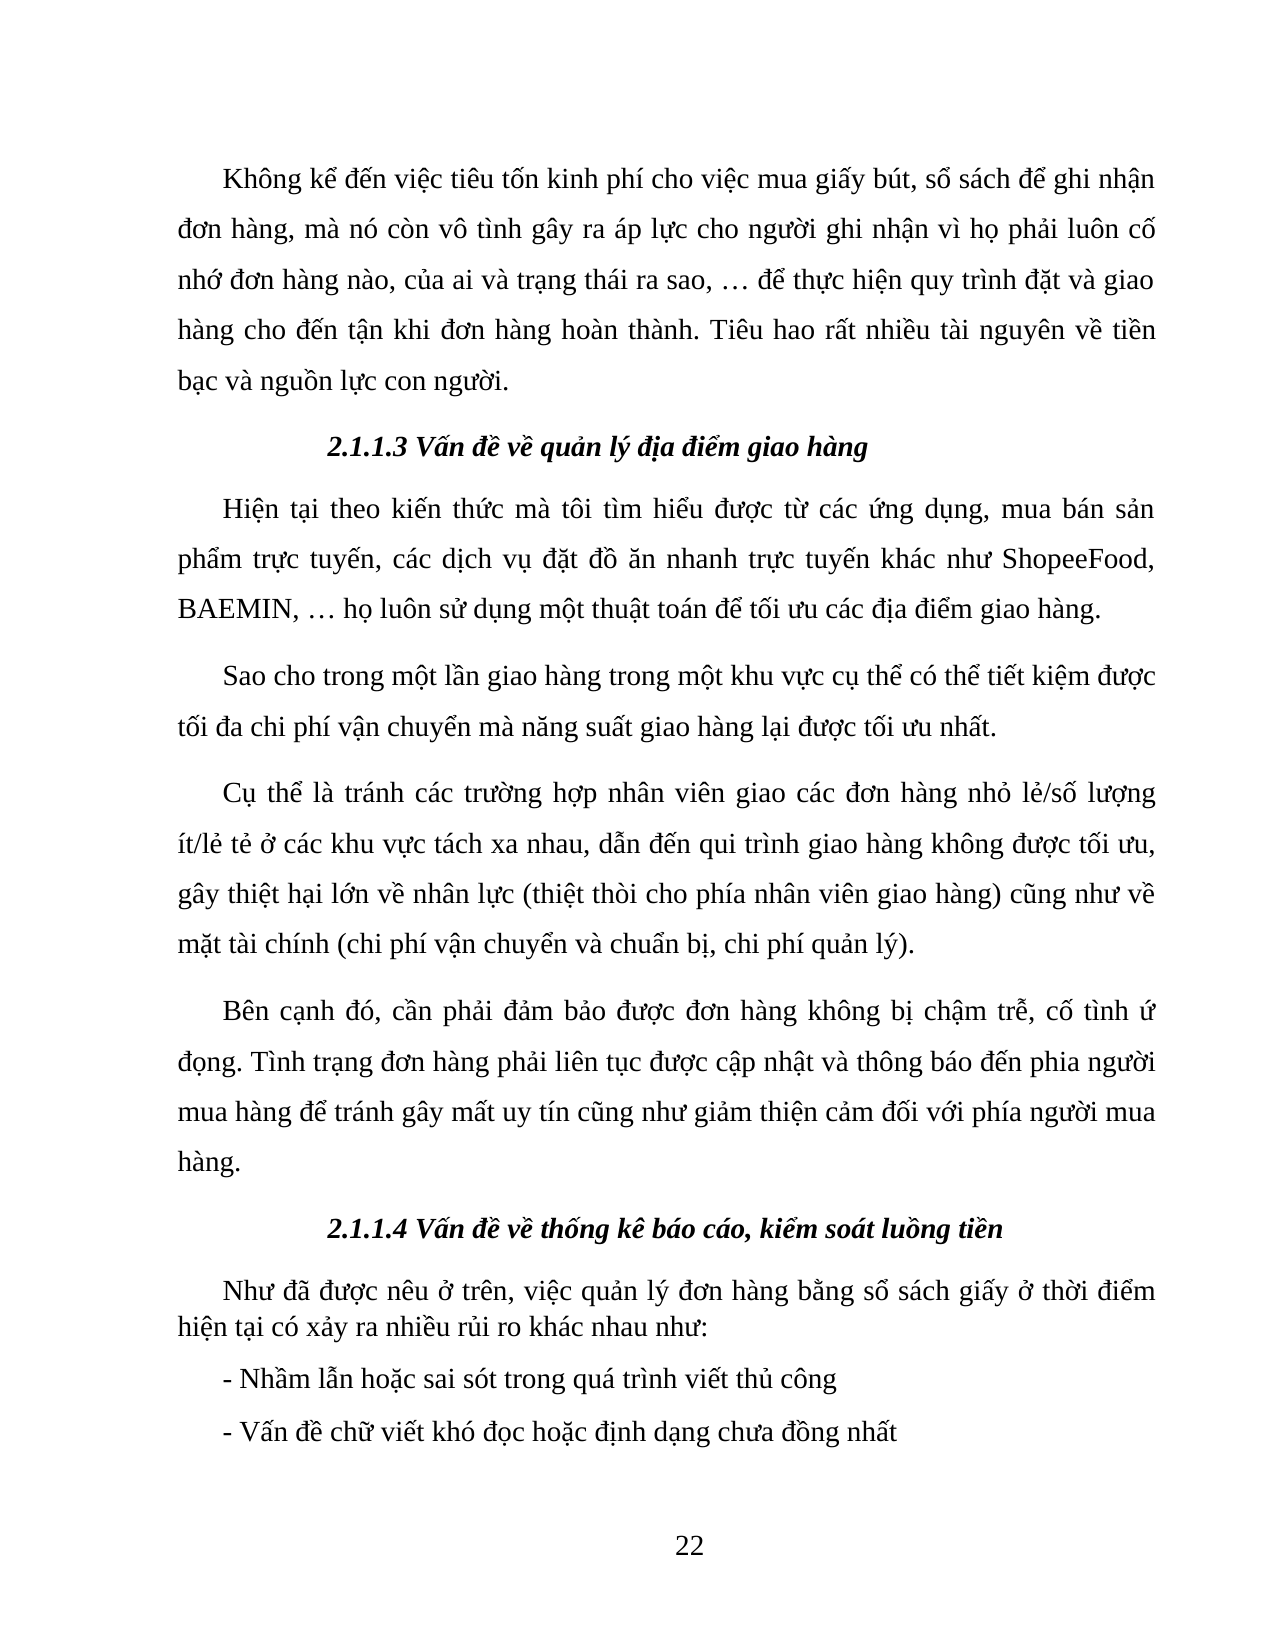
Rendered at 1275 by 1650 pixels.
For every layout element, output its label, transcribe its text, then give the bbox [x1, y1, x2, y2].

subtitle 2.1.1.3 Vấn đề về quản lý địa điểm giao hàng [252, 429, 1157, 463]
text - Nhầm lẫn hoặc sai sót trong quá trình viết thủ công [177, 1362, 1157, 1395]
text Hiện tại theo kiến thức mà tôi tìm hiểu được từ các ứng dụng, mua bán sản phẩm trực tuyến, các dịch vụ đặt đồ ăn nhanh trực tuyến khác như ShopeeFood, BAEMIN, … họ luôn sử dụng một thuật toán để tối ưu các địa điểm giao hàng. [177, 491, 1157, 625]
subtitle 2.1.1.4 Vấn đề về thống kê báo cáo, kiểm soát luồng tiền [252, 1211, 1157, 1245]
text Bên cạnh đó, cần phải đảm bảo được đơn hàng không bị chậm trễ, cố tình ứ đọng. Tình trạng đơn hàng phải liên tục được cập nhật và thông báo đến phia người mua hàng để tránh gây mất uy tín cũng như giảm thiện cảm đối với phía người mua hàng. [177, 993, 1157, 1178]
text Như đã được nêu ở trên, việc quản lý đơn hàng bằng sổ sách giấy ở thời điểm hiện tại có xảy ra nhiều rủi ro khác nhau như: [177, 1273, 1157, 1342]
text - Vấn đề chữ viết khó đọc hoặc định dạng chưa đồng nhất [177, 1414, 1157, 1448]
text Sao cho trong một lần giao hàng trong một khu vực cụ thể có thể tiết kiệm được tối đa chi phí vận chuyển mà năng suất giao hàng lại được tối ưu nhất. [177, 658, 1157, 742]
text Cụ thể là tránh các trường hợp nhân viên giao các đơn hàng nhỏ lẻ/số lượng ít/lẻ tẻ ở các khu vực tách xa nhau, dẫn đến qui trình giao hàng không được tối ưu, gây thiệt hại lớn về nhân lực (thiệt thòi cho phía nhân viên giao hàng) cũng như về mặt tài chính (chi phí vận chuyển và chuẩn bị, chi phí quản lý). [177, 776, 1157, 960]
text Không kể đến việc tiêu tốn kinh phí cho việc mua giấy bút, sổ sách để ghi nhận đơn hàng, mà nó còn vô tình gây ra áp lực cho người ghi nhận vì họ phải luôn cố nhớ đơn hàng nào, của ai và trạng thái ra sao, … để thực hiện quy trình đặt và giao hàng cho đến tận khi đơn hàng hoàn thành. Tiêu hao rất nhiều tài nguyên về tiền bạc và nguồn lực con người. [177, 161, 1157, 396]
